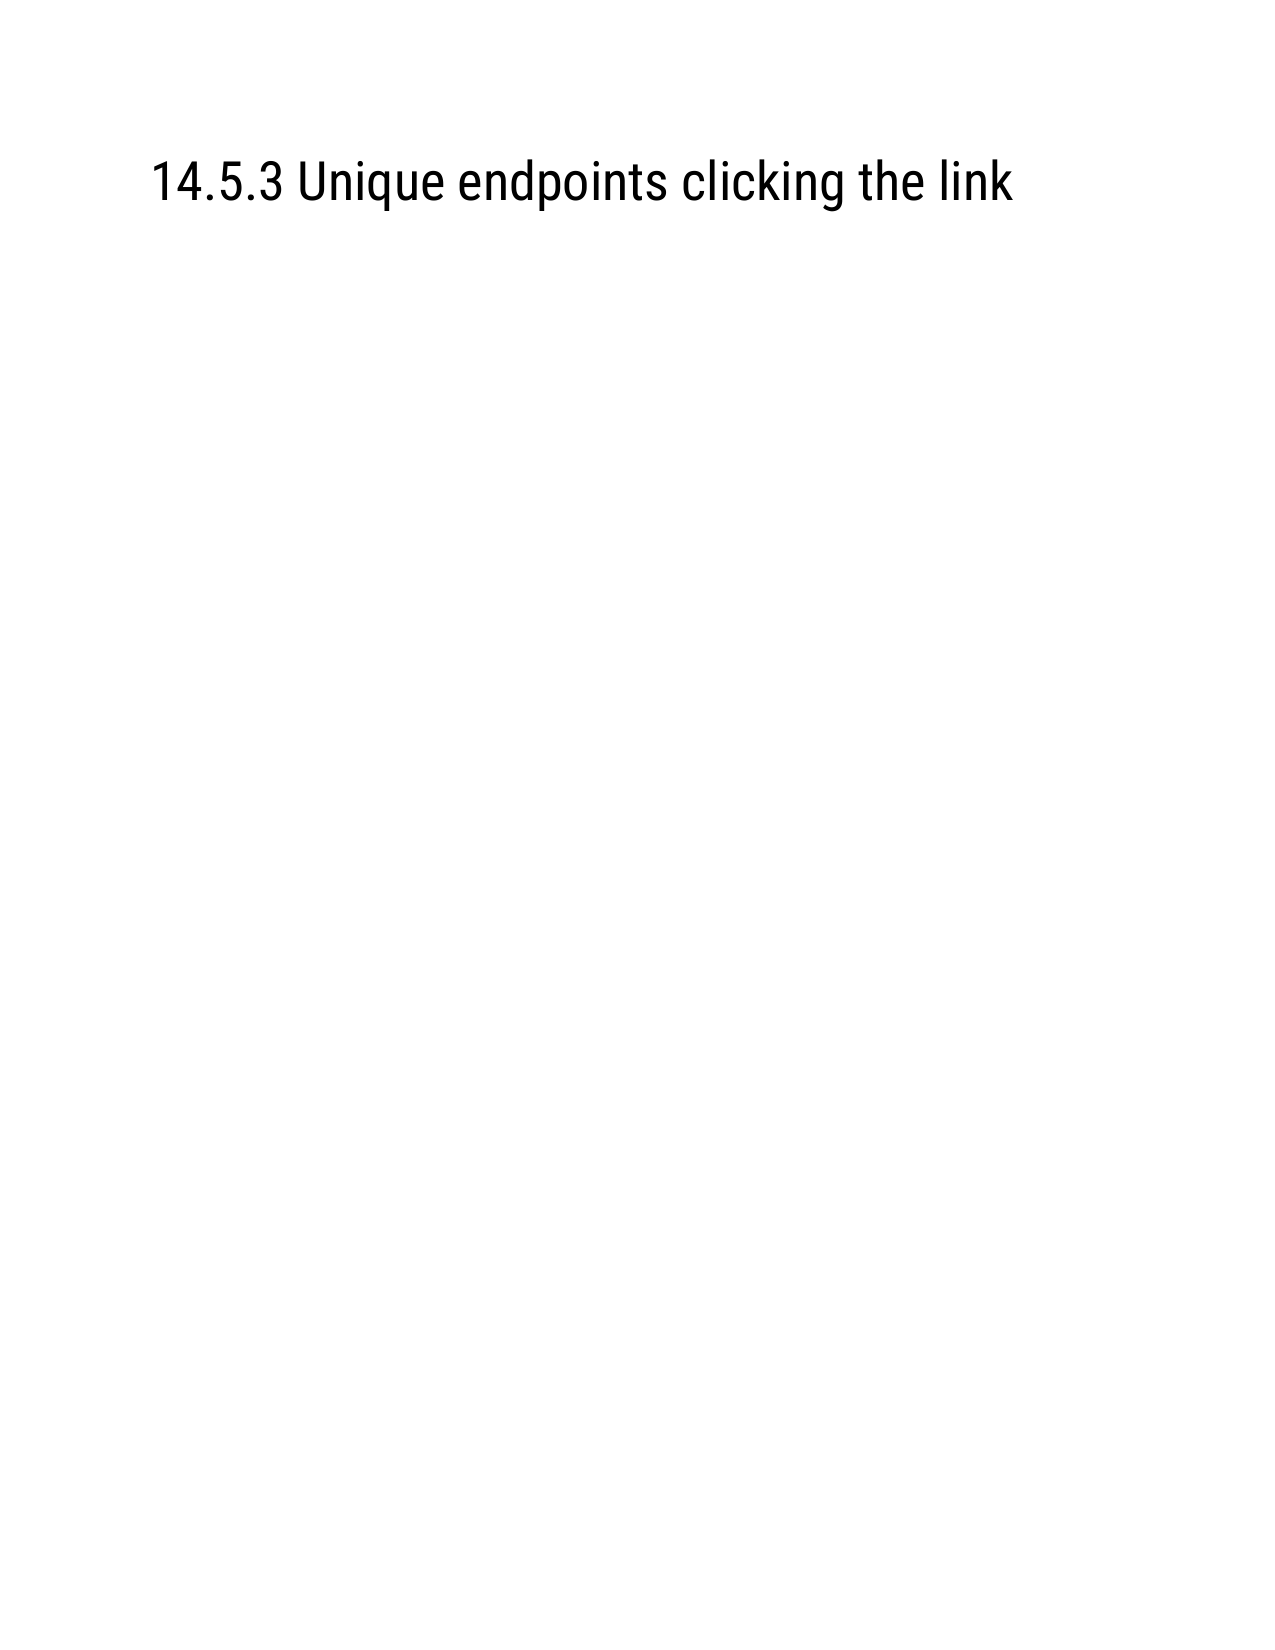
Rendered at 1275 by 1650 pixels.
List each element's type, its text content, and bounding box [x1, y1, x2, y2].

title 14.5.3 Unique endpoints clicking the link [150, 150, 1125, 213]
